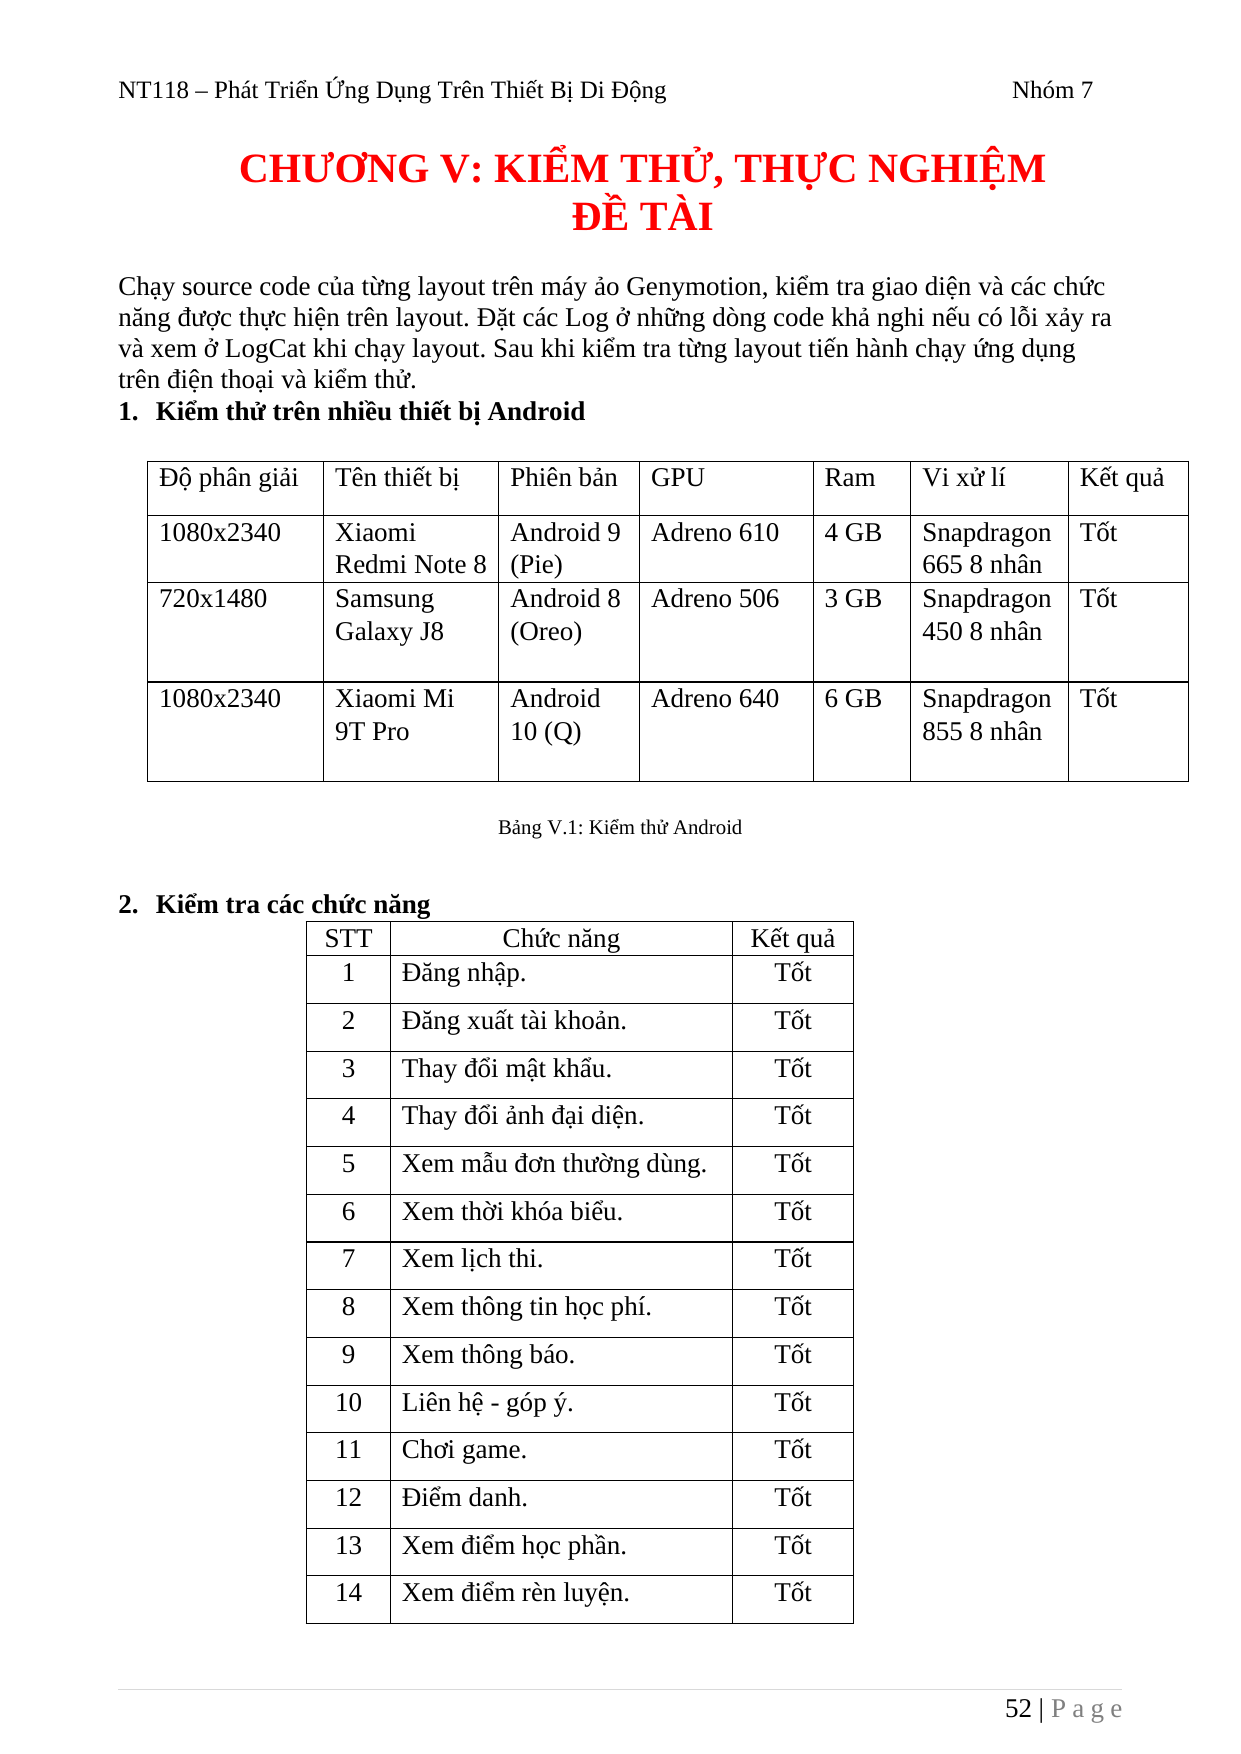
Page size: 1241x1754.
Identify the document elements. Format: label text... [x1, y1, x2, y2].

table_cell Đăng nhập. [391, 956, 732, 1003]
table_cell Tốt [733, 1386, 853, 1432]
table_cell 9 [307, 1338, 390, 1384]
table_cell Snapdragon 450 8 nhân [911, 583, 1068, 681]
table_cell Tốt [733, 1529, 853, 1575]
table_header Vi xử lí [911, 462, 1068, 515]
list Kiểm tra các chức năng [118, 888, 1122, 919]
table_cell 4 GB [814, 516, 910, 582]
table_cell 10 [307, 1386, 390, 1432]
table_cell Xem mẫu đơn thường dùng. [391, 1147, 732, 1194]
table_header GPU [640, 462, 813, 515]
subtitle CHƯƠNG V: KIỂM THỬ, THỰC NGHIỆM ĐỀ TÀI [163, 143, 1122, 239]
table_header Phiên bản [499, 462, 639, 515]
table_cell Tốt [733, 1290, 853, 1337]
table_cell 2 [307, 1004, 390, 1051]
table_cell Thay đổi mật khẩu. [391, 1052, 732, 1098]
table_header Ram [814, 462, 910, 515]
table_cell Tốt [733, 1195, 853, 1241]
table_cell 13 [307, 1529, 390, 1575]
table_cell Xem thời khóa biểu. [391, 1195, 732, 1241]
table_cell Android 9 (Pie) [499, 516, 639, 582]
table_cell Chơi game. [391, 1433, 732, 1480]
table_cell Tốt [1069, 683, 1188, 781]
table_cell Tốt [733, 1147, 853, 1194]
table_cell 1080x2340 [148, 683, 323, 781]
table_cell 5 [307, 1147, 390, 1194]
table_header STT [307, 922, 390, 955]
table_cell Samsung Galaxy J8 [324, 583, 498, 681]
table_cell 4 [307, 1099, 390, 1146]
table_cell Đăng xuất tài khoản. [391, 1004, 732, 1051]
text Chạy source code của từng layout trên máy ảo Genymotion, kiểm tra giao diện và các chức năng được thực hiện trên layout. Đặt các Log ở những dòng code khả nghi nếu có lỗi xảy ra và xem ở LogCat khi chạy layout. Sau khi kiểm tra từng layout tiến hành chạy ứng dụng trên điện thoại và kiểm thử. [118, 270, 1122, 395]
table_cell 12 [307, 1481, 390, 1528]
table_cell 6 GB [814, 683, 910, 781]
table_cell Xiaomi Redmi Note 8 [324, 516, 498, 582]
table_cell 11 [307, 1433, 390, 1480]
table_cell 14 [307, 1576, 390, 1623]
table_cell Xiaomi Mi 9T Pro [324, 683, 498, 781]
table_cell Điểm danh. [391, 1481, 732, 1528]
table_cell Xem thông tin học phí. [391, 1290, 732, 1337]
table_cell Snapdragon 855 8 nhân [911, 683, 1068, 781]
table_cell Adreno 506 [640, 583, 813, 681]
table_cell Xem thông báo. [391, 1338, 732, 1384]
table_cell Tốt [733, 1481, 853, 1528]
table_cell Xem lịch thi. [391, 1243, 732, 1289]
table_header Kết quả [733, 922, 853, 955]
table_cell 7 [307, 1243, 390, 1289]
table_cell Tốt [1069, 516, 1188, 582]
table_cell 3 GB [814, 583, 910, 681]
table_cell Thay đổi ảnh đại diện. [391, 1099, 732, 1146]
table_cell 720x1480 [148, 583, 323, 681]
table_cell 6 [307, 1195, 390, 1241]
table_cell Android 10 (Q) [499, 683, 639, 781]
table_cell Snapdragon 665 8 nhân [911, 516, 1068, 582]
table_cell Tốt [733, 1338, 853, 1384]
table_header Độ phân giải [148, 462, 323, 515]
table_cell 1080x2340 [148, 516, 323, 582]
table_cell Tốt [733, 956, 853, 1003]
table_cell Adreno 640 [640, 683, 813, 781]
table_cell 1 [307, 956, 390, 1003]
table_cell Tốt [733, 1052, 853, 1098]
list Kiểm thử trên nhiều thiết bị Android [118, 395, 1122, 426]
table_cell 3 [307, 1052, 390, 1098]
table_cell Tốt [733, 1099, 853, 1146]
table_cell Xem điểm rèn luyện. [391, 1576, 732, 1623]
table_cell Adreno 610 [640, 516, 813, 582]
table_cell Tốt [733, 1004, 853, 1051]
table_cell Tốt [733, 1576, 853, 1623]
table_header Tên thiết bị [324, 462, 498, 515]
table_header Chức năng [391, 922, 732, 955]
table_cell 8 [307, 1290, 390, 1337]
table_cell Android 8 (Oreo) [499, 583, 639, 681]
table_header Kết quả [1069, 462, 1188, 515]
table_cell Tốt [1069, 583, 1188, 681]
table_cell Xem điểm học phần. [391, 1529, 732, 1575]
table_cell Liên hệ - góp ý. [391, 1386, 732, 1432]
table_cell Tốt [733, 1243, 853, 1289]
table_cell Tốt [733, 1433, 853, 1480]
